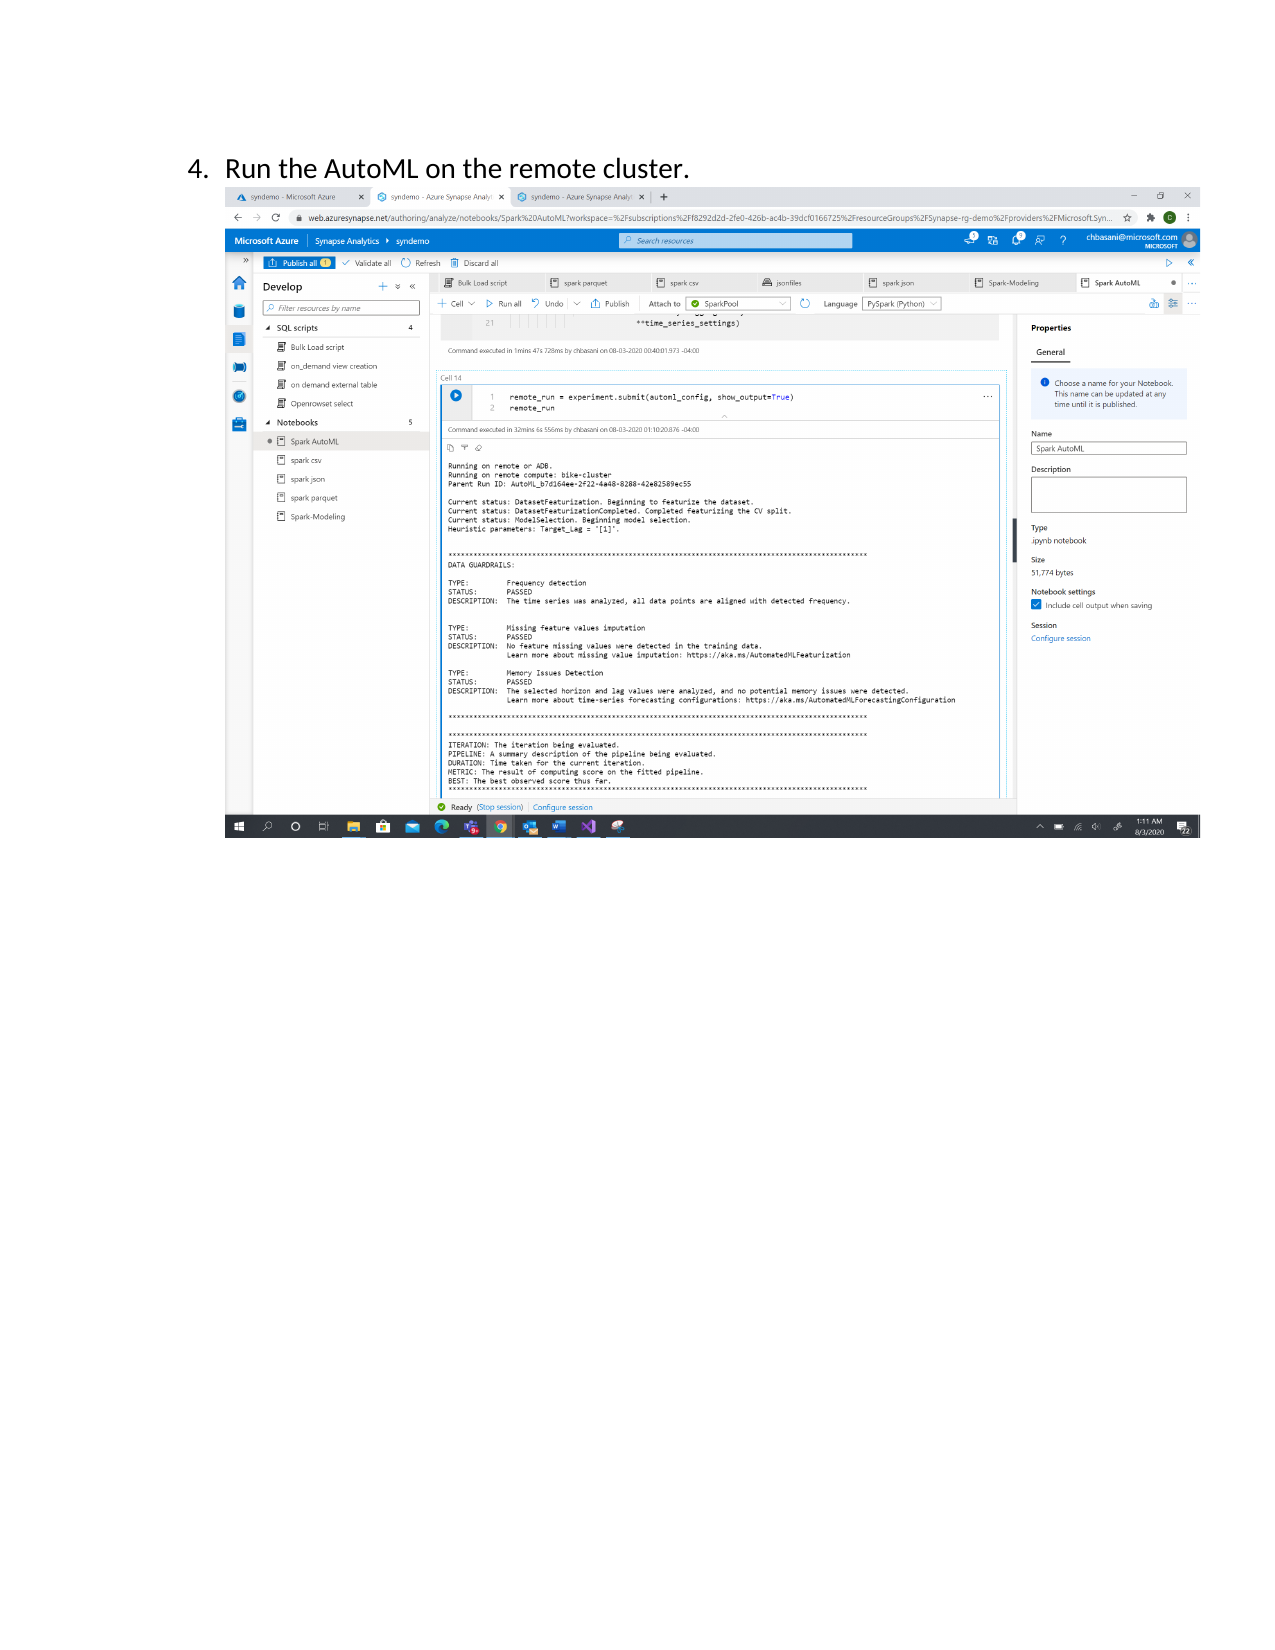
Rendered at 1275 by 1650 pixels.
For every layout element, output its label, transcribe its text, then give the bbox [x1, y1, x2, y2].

picture [225, 187, 1200, 838]
